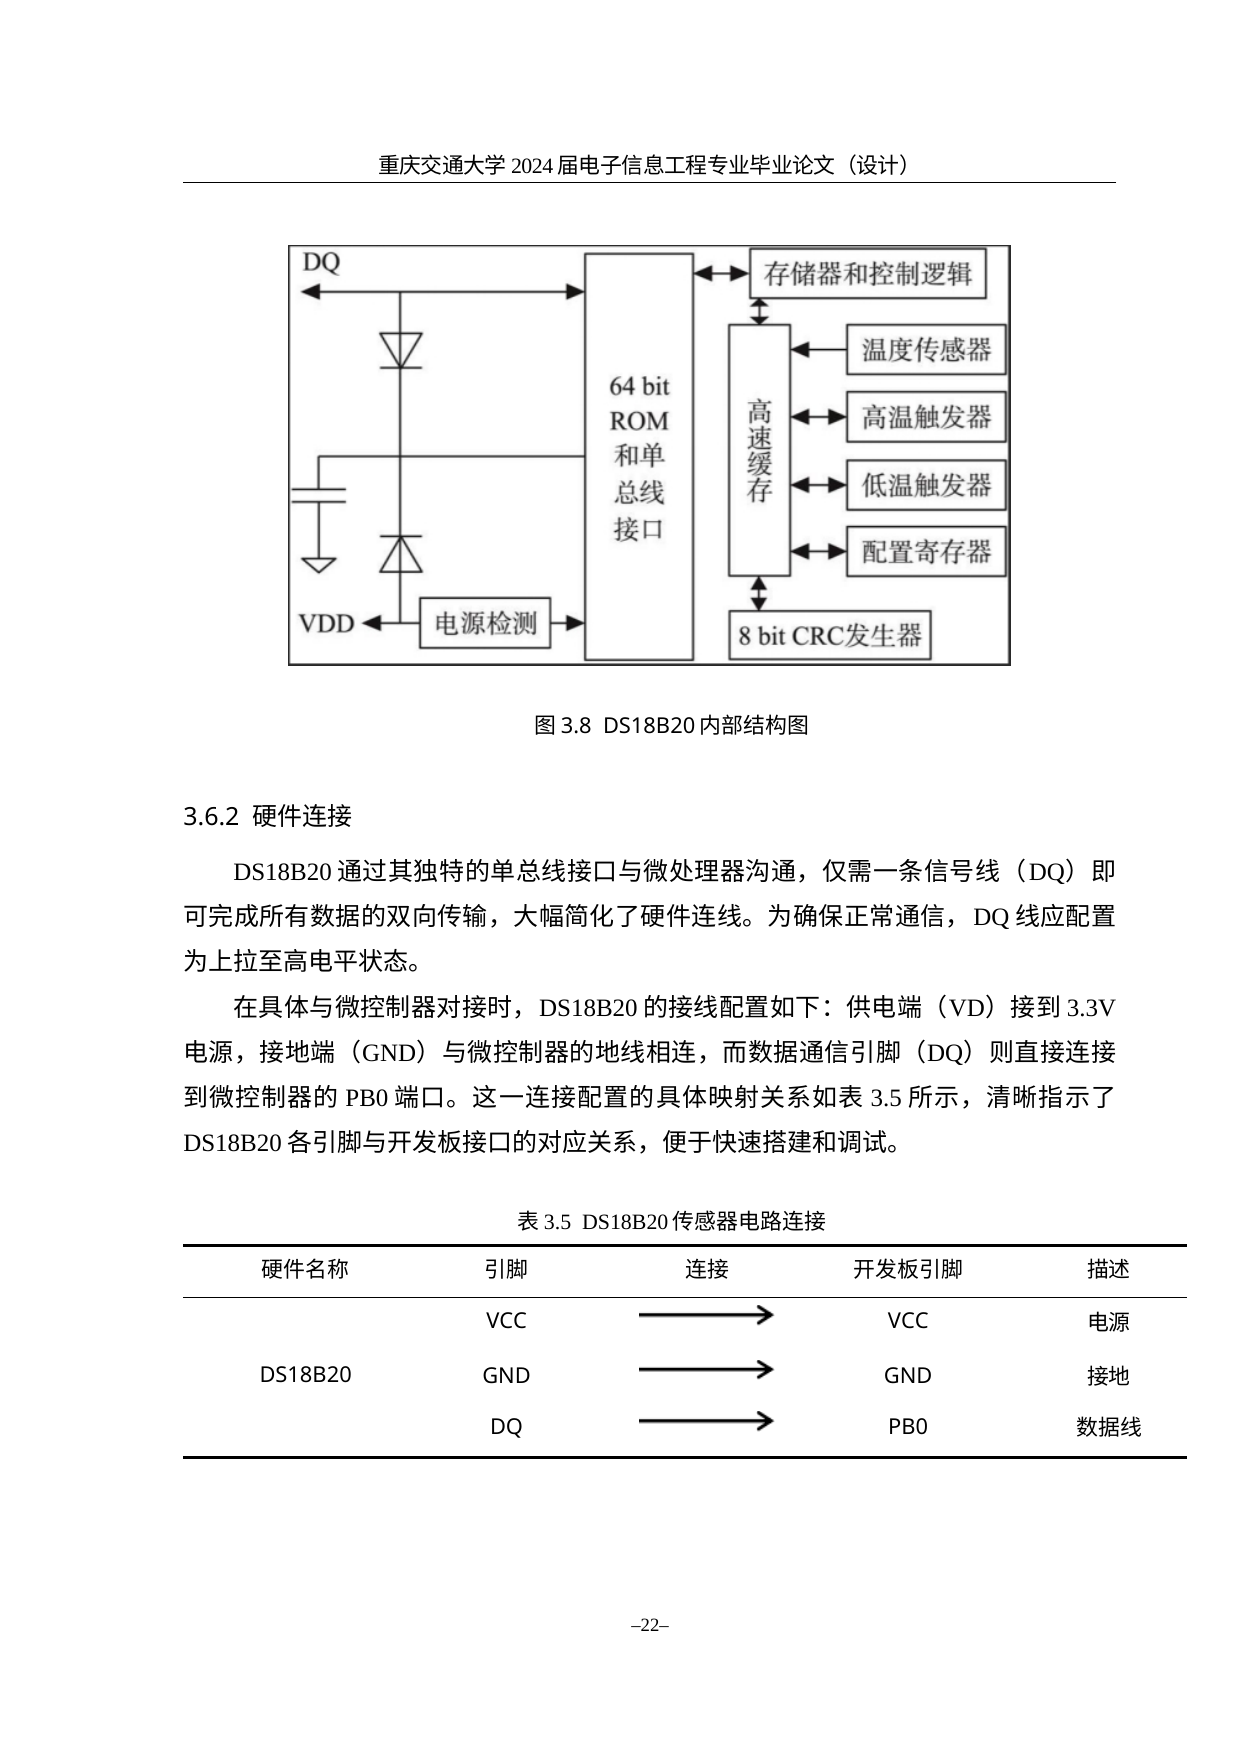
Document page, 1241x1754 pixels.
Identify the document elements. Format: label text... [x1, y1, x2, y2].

table_cell 电源 [986, 1298, 1187, 1350]
table_cell GND [786, 1350, 986, 1403]
table_header 硬件名称 [183, 1247, 384, 1297]
picture [639, 1411, 775, 1432]
table_header 连接 [585, 1247, 786, 1297]
table_cell [585, 1298, 786, 1350]
table_cell 数据线 [986, 1403, 1187, 1456]
picture [288, 245, 1011, 666]
table_header 开发板引脚 [786, 1247, 986, 1297]
text 表3.5 DS18B20传感器电路连接 [183, 1204, 1116, 1236]
table_cell 接地 [986, 1350, 1187, 1403]
table_cell VCC [384, 1298, 585, 1350]
table_cell DS18B20 [183, 1298, 384, 1456]
table_cell VCC [786, 1298, 986, 1350]
table_cell DQ [384, 1403, 585, 1456]
subtitle 3.6.2 硬件连接 [183, 797, 1116, 833]
table_cell [585, 1403, 786, 1456]
text 图3.8 DS18B20内部结构图 [183, 708, 1116, 740]
table_cell GND [384, 1350, 585, 1403]
picture [639, 1360, 775, 1380]
table_cell [585, 1350, 786, 1403]
text 在具体与微控制器对接时，DS18B20的接线配置如下：供电端（VD）接到3.3V电源，接地端（GND）与微控制器的地线相连，而数据通信引脚（DQ）则直接连接到微控制器的PB0端口。这一连接配置的具体映射关系如表3.5所示，清晰指示了DS18B20各引脚与开发板接口的对应关系，便于快速搭建和调试。 [183, 987, 1116, 1159]
table_cell PB0 [786, 1403, 986, 1456]
table_header 描述 [986, 1247, 1187, 1297]
table_header 引脚 [384, 1247, 585, 1297]
text DS18B20通过其独特的单总线接口与微处理器沟通，仅需一条信号线（DQ）即可完成所有数据的双向传输，大幅简化了硬件连线。为确保正常通信，DQ线应配置为上拉至高电平状态。 [183, 851, 1116, 978]
picture [639, 1305, 775, 1326]
